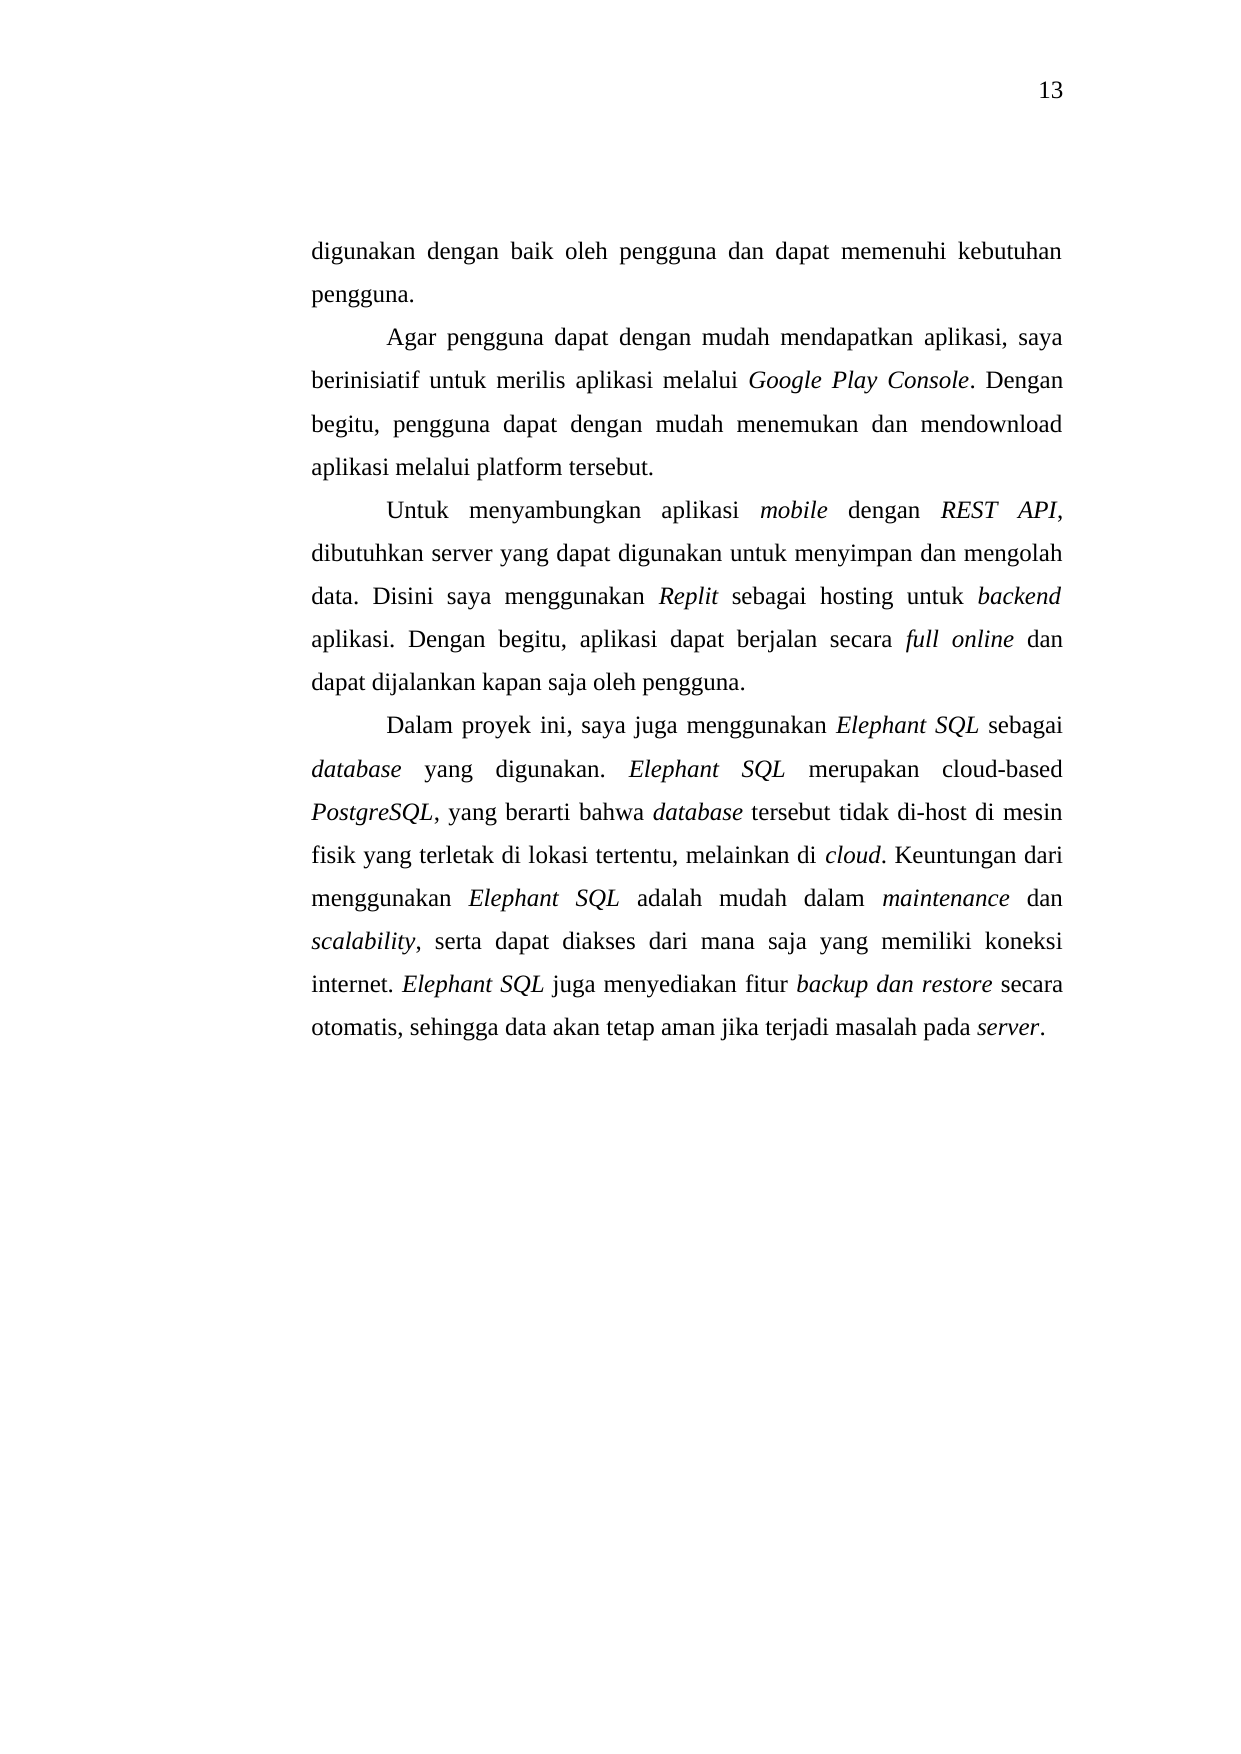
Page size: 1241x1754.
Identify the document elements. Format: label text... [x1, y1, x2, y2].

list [311, 236, 1063, 308]
list Agar pengguna dapat dengan mudah mendapatkan aplikasi, saya berinisiatif untuk merilis aplikasi melalui Google Play Console. Dengan begitu, pengguna dapat dengan mudah menemukan dan mendownload aplikasi melalui platform tersebut. [311, 322, 1063, 481]
list Dalam proyek ini, saya juga menggunakan Elephant SQL sebagai database yang digunakan. Elephant SQL merupakan cloud-based PostgreSQL, yang berarti bahwa database tersebut tidak di-host di mesin fisik yang terletak di lokasi tertentu, melainkan di cloud. Keuntungan dari menggunakan Elephant SQL adalah mudah dalam maintenance dan scalability, serta dapat diakses dari mana saja yang memiliki koneksi internet. Elephant SQL juga menyediakan fitur backup dan restore secara otomatis, sehingga data akan tetap aman jika terjadi masalah pada server. [311, 711, 1063, 1041]
list Untuk menyambungkan aplikasi mobile dengan REST API, dibutuhkan server yang dapat digunakan untuk menyimpan dan mengolah data. Disini saya menggunakan Replit sebagai hosting untuk backend aplikasi. Dengan begitu, aplikasi dapat berjalan secara full online dan dapat dijalankan kapan saja oleh pengguna. [311, 495, 1063, 696]
